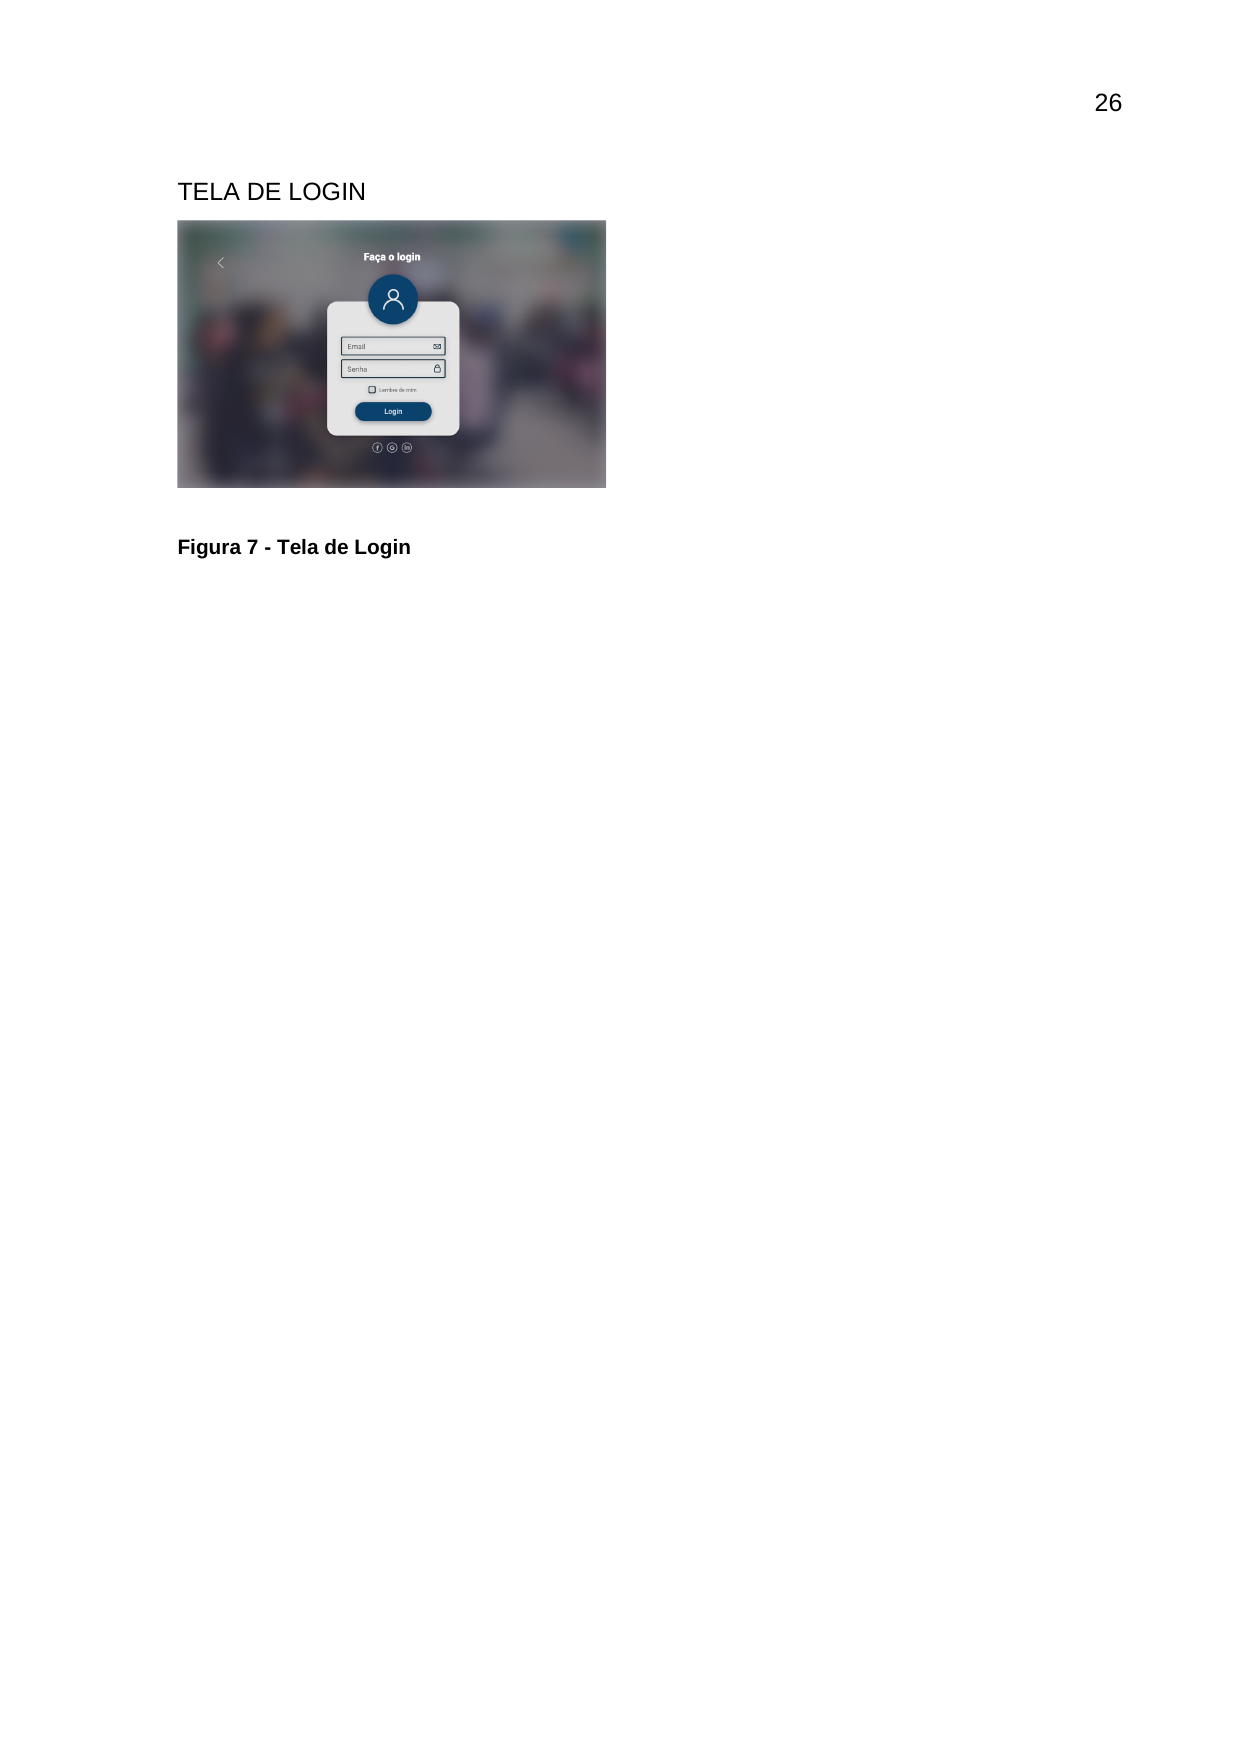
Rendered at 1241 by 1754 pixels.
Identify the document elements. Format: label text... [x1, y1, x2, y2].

text Figura 7 - Tela de Login [177, 535, 1122, 559]
picture [177, 220, 607, 488]
